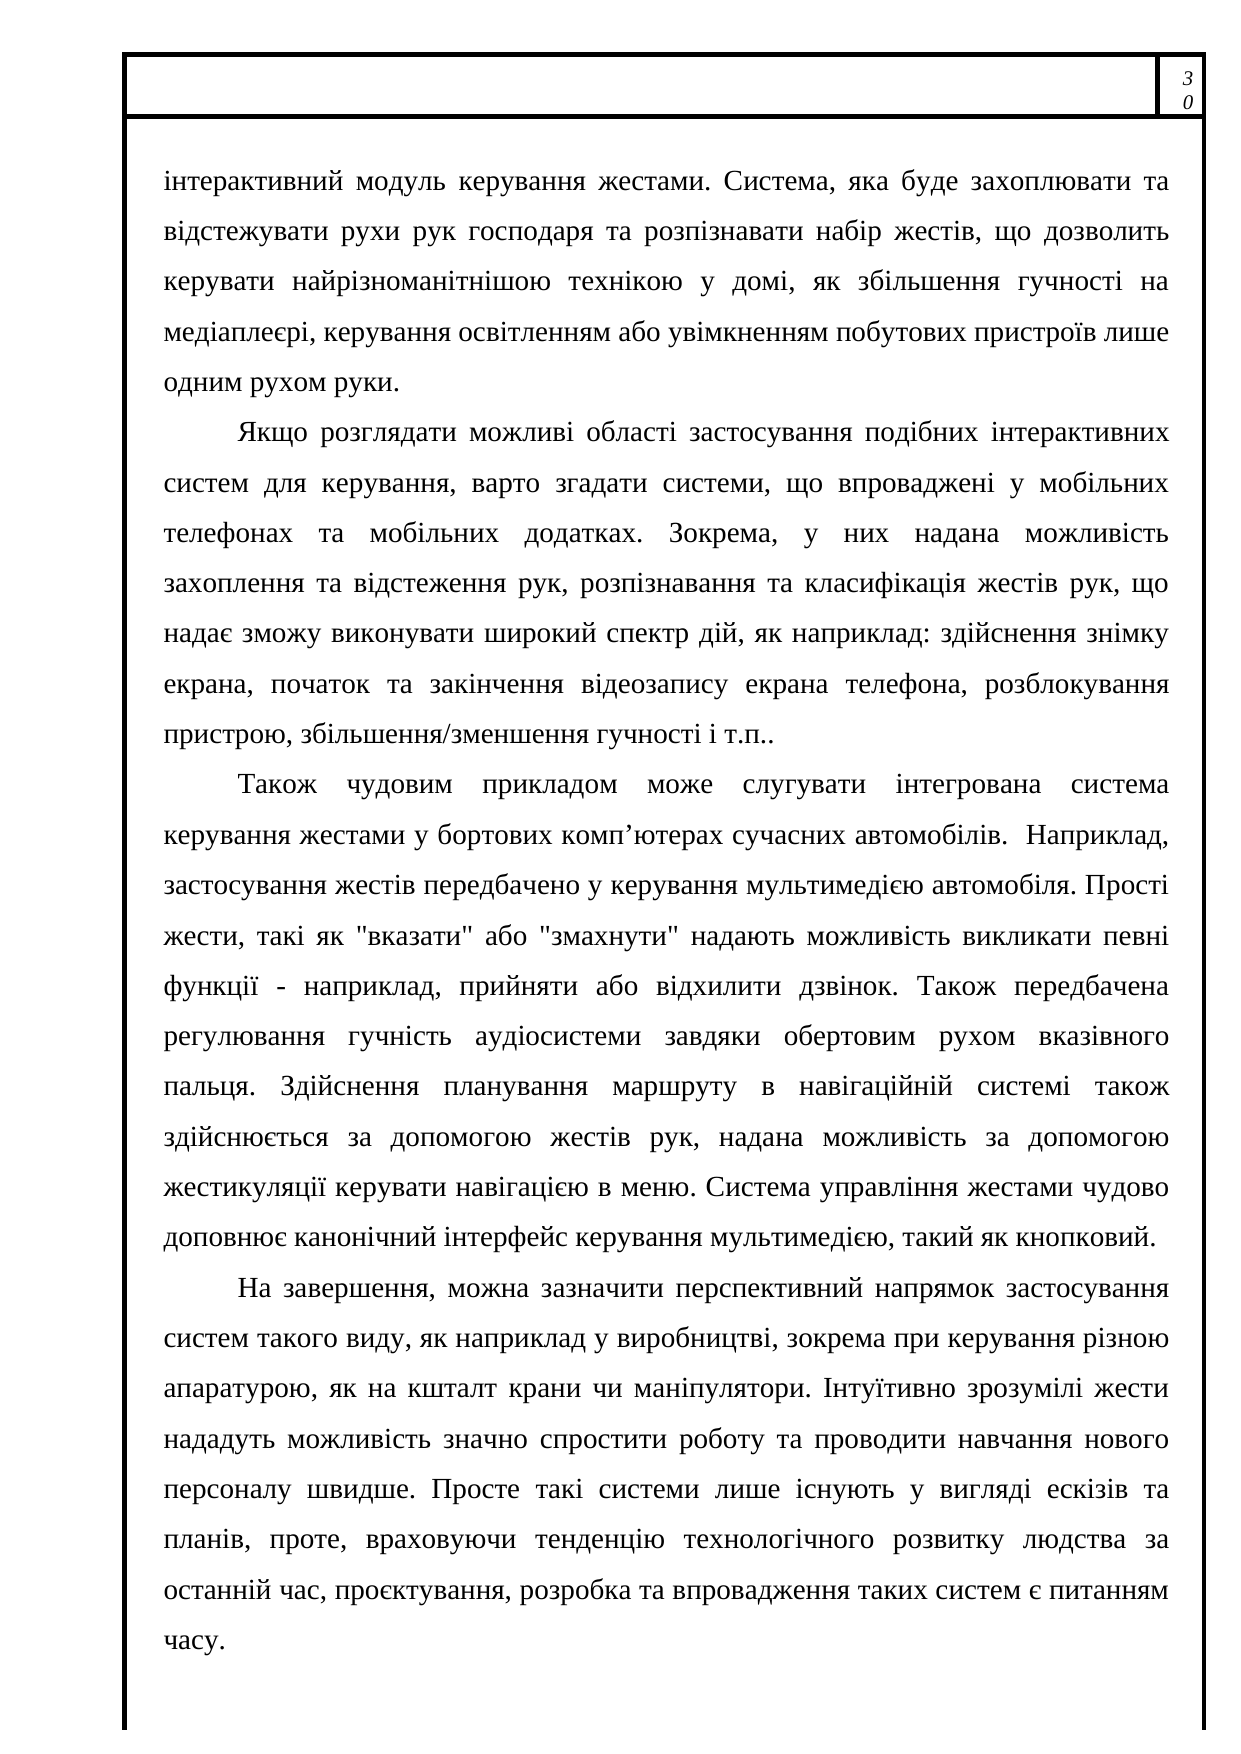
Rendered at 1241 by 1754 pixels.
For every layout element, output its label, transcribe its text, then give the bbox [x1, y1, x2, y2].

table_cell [127, 119, 1202, 1730]
table_cell 30 [1160, 57, 1202, 114]
table_cell [127, 57, 1155, 114]
